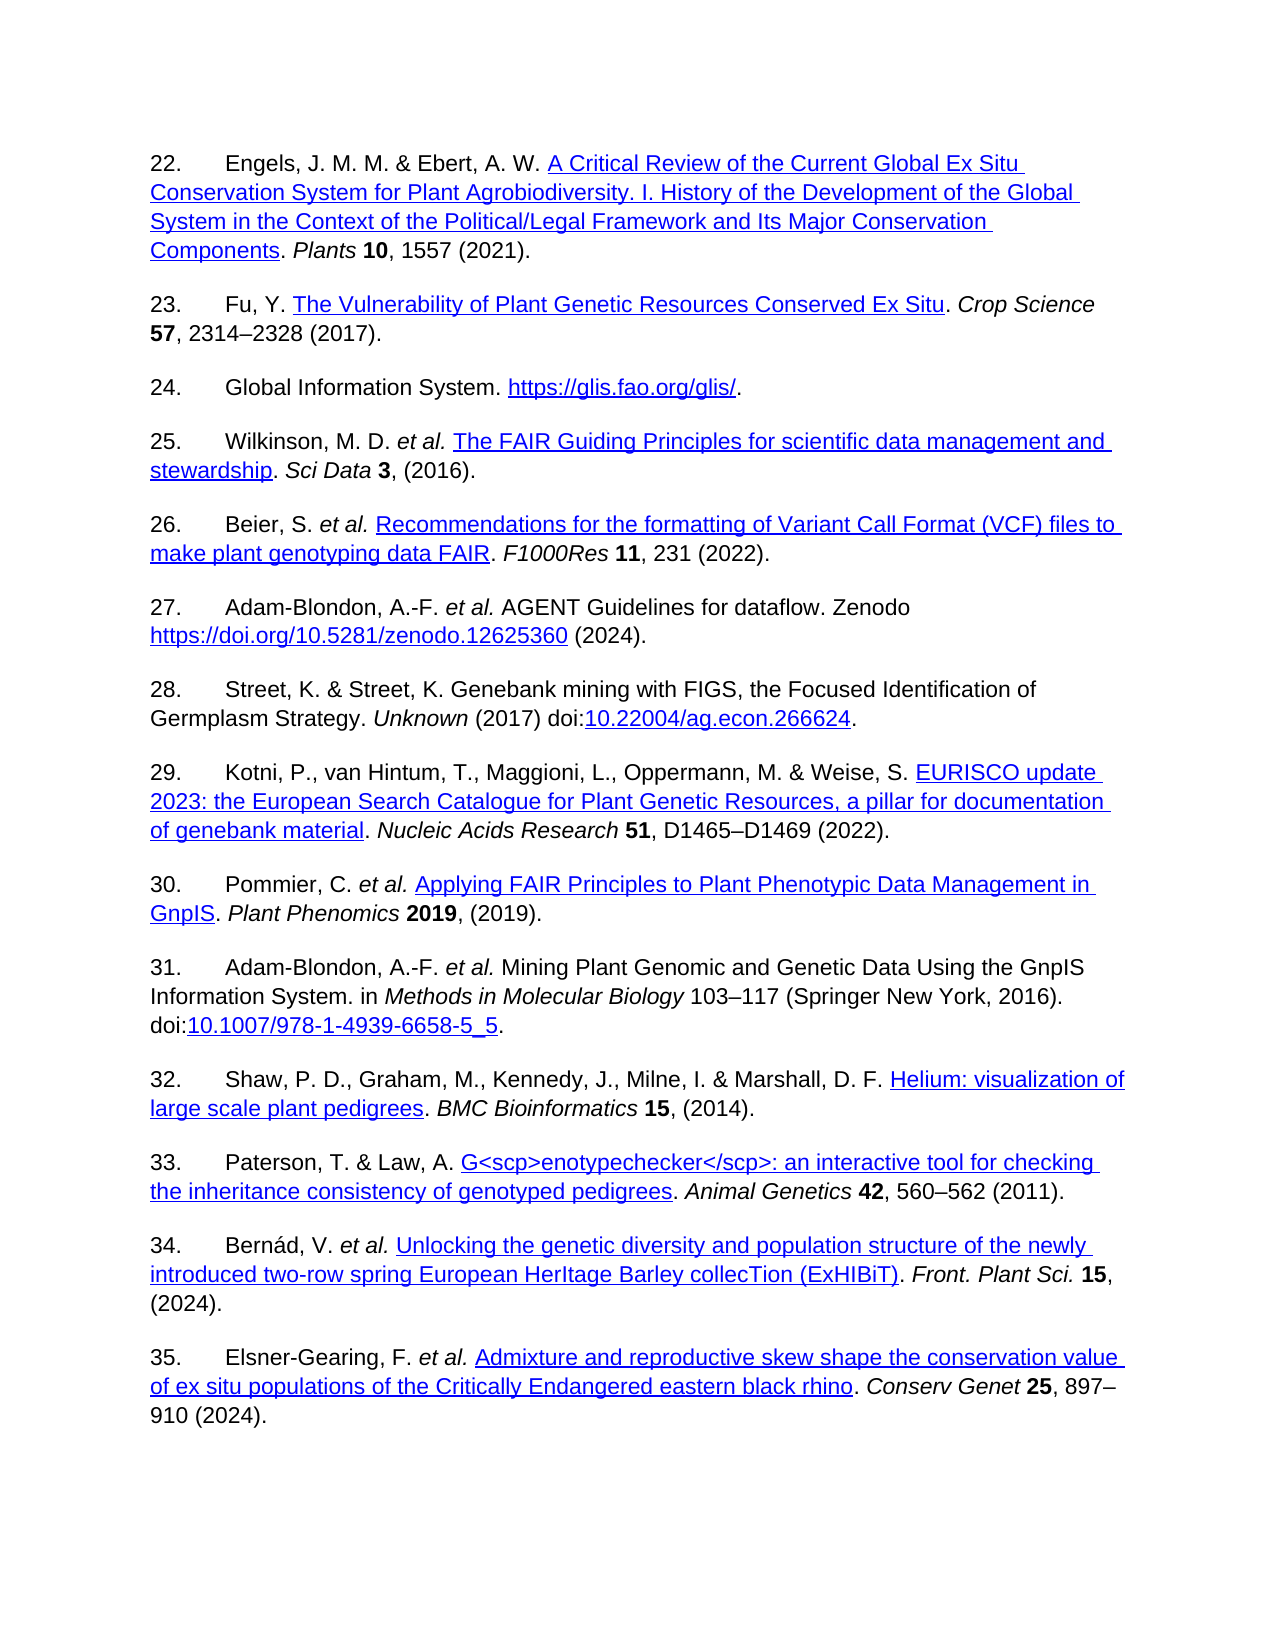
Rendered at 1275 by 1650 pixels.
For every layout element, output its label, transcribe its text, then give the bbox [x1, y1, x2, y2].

text 31. Adam-Blondon, A.-F. et al. Mining Plant Genomic and Genetic Data Using the GnpIS Information System. in Methods in Molecular Biology 103–117 (Springer New York, 2016). doi:10.1007/978-1-4939-6658-5_5. [150, 954, 1125, 1038]
text 33. Paterson, T. & Law, A. G<scp>enotypechecker</scp>: an interactive tool for checking the inheritance consistency of genotyped pedigrees. Animal Genetics 42, 560–562 (2011). [150, 1149, 1125, 1204]
text 34. Bernád, V. et al. Unlocking the genetic diversity and population structure of the newly introduced two-row spring European HerItage Barley collecTion (ExHIBiT). Front. Plant Sci. 15, (2024). [150, 1232, 1125, 1316]
text 28. Street, K. & Street, K. Genebank mining with FIGS, the Focused Identification of Germplasm Strategy. Unknown (2017) doi:10.22004/ag.econ.266624. [150, 676, 1125, 732]
text 35. Elsner-Gearing, F. et al. Admixture and reproductive skew shape the conservation value of ex situ populations of the Critically Endangered eastern black rhino. Conserv Genet 25, 897–910 (2024). [150, 1344, 1125, 1428]
text 26. Beier, S. et al. Recommendations for the formatting of Variant Call Format (VCF) files to make plant genotyping data FAIR. F1000Res 11, 231 (2022). [150, 511, 1125, 566]
text 22. Engels, J. M. M. & Ebert, A. W. A Critical Review of the Current Global Ex Situ Conservation System for Plant Agrobiodiversity. I. History of the Development of the Global System in the Context of the Political/Legal Framework and Its Major Conservation Components. Plants 10, 1557 (2021). [150, 150, 1125, 263]
text 25. Wilkinson, M. D. et al. The FAIR Guiding Principles for scientific data management and stewardship. Sci Data 3, (2016). [150, 428, 1125, 483]
text 24. Global Information System. https://glis.fao.org/glis/. [150, 374, 1125, 400]
text 23. Fu, Y. The Vulnerability of Plant Genetic Resources Conserved Ex Situ. Crop Science 57, 2314–2328 (2017). [150, 291, 1125, 346]
text 27. Adam-Blondon, A.-F. et al. AGENT Guidelines for dataflow. Zenodo https://doi.org/10.5281/zenodo.12625360 (2024). [150, 593, 1125, 649]
text 29. Kotni, P., van Hintum, T., Maggioni, L., Oppermann, M. & Weise, S. EURISCO update 2023: the European Search Catalogue for Plant Genetic Resources, a pillar for documentation of genebank material. Nucleic Acids Research 51, D1465–D1469 (2022). [150, 759, 1125, 844]
text 30. Pommier, C. et al. Applying FAIR Principles to Plant Phenotypic Data Management in GnpIS. Plant Phenomics 2019, (2019). [150, 871, 1125, 927]
text 32. Shaw, P. D., Graham, M., Kennedy, J., Milne, I. & Marshall, D. F. Helium: visualization of large scale plant pedigrees. BMC Bioinformatics 15, (2014). [150, 1066, 1125, 1121]
